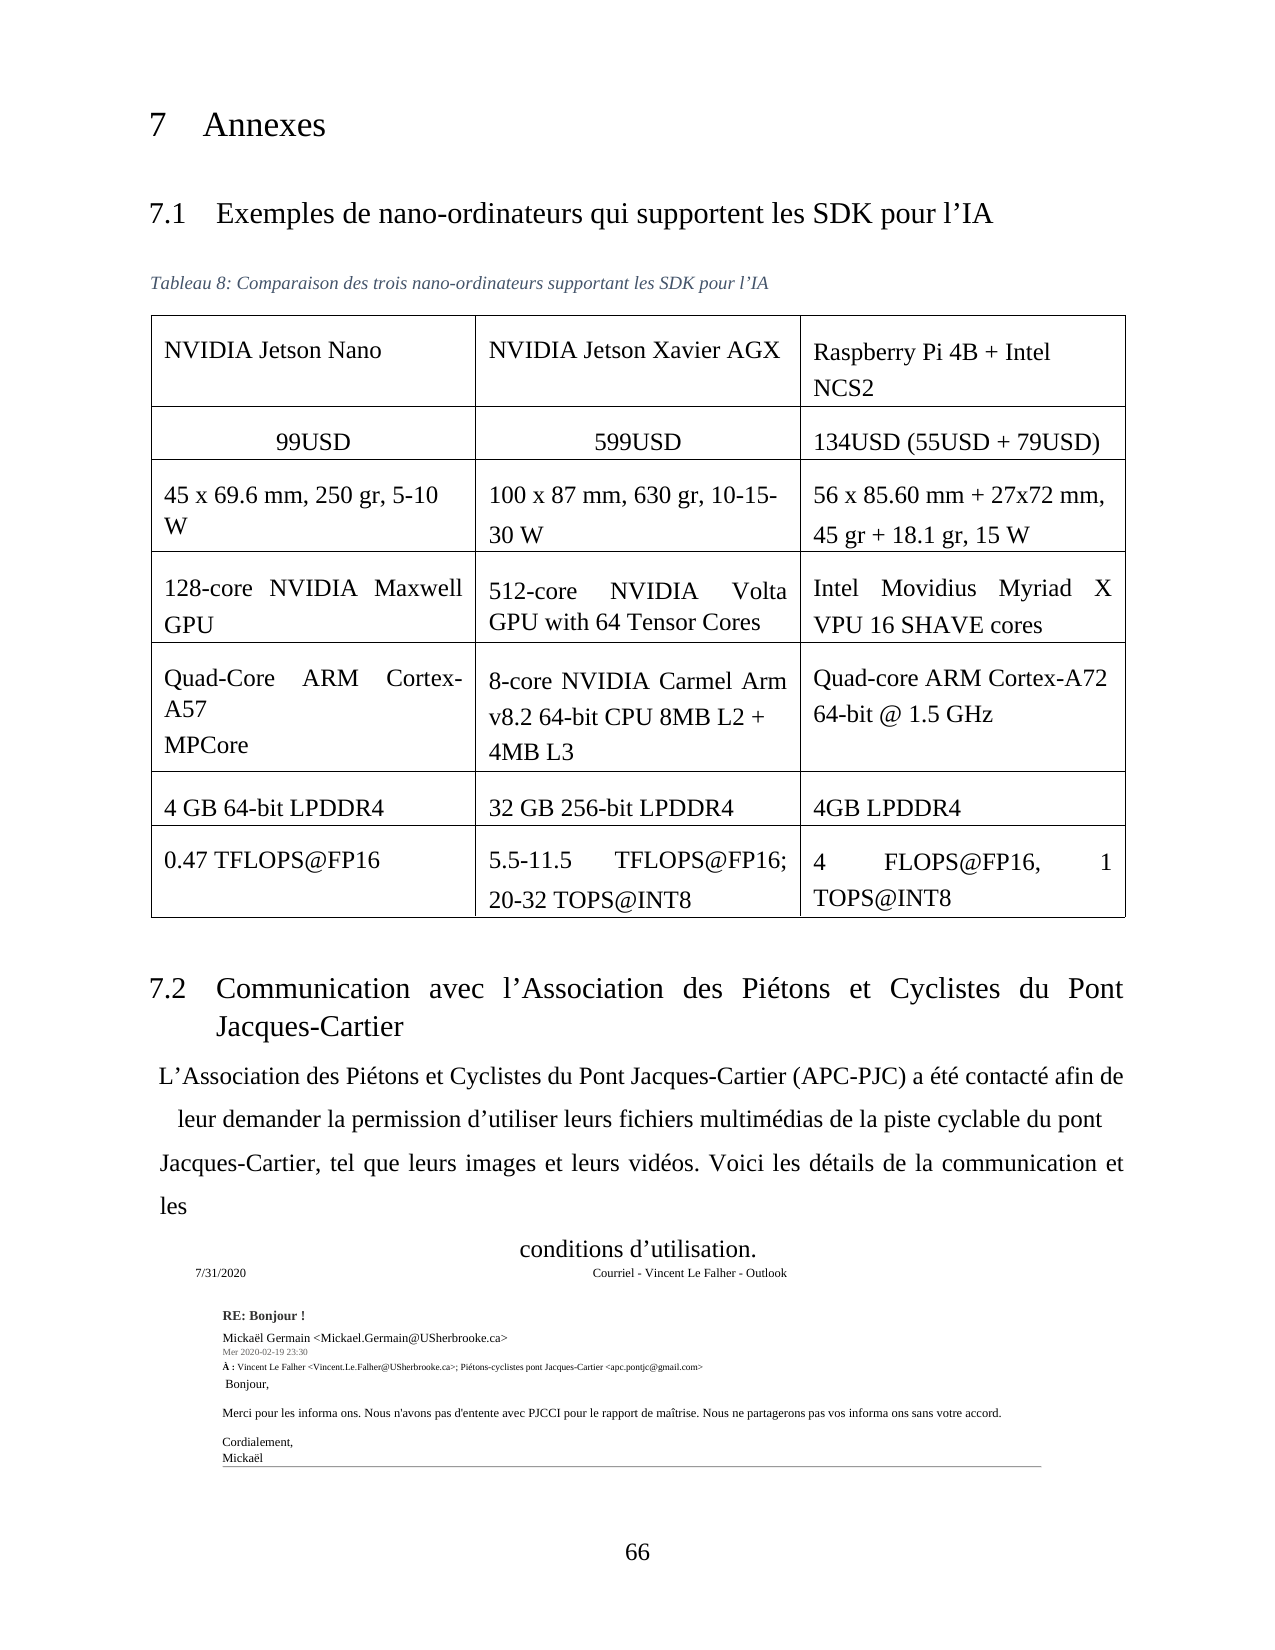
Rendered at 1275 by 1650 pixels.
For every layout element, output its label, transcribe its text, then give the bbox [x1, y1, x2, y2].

text Tableau 8: Comparaison des trois nano-ordinateurs supportant les SDK pour l’IA [150, 272, 1125, 294]
table_cell 512-core NVIDIA Volta GPU with 64 Tensor Cores [476, 552, 800, 642]
table_cell 134USD (55USD + 79USD) [801, 407, 1125, 459]
table_cell Quad-core ARM Cortex-A72 64-bit @ 1.5 GHz [801, 643, 1125, 771]
table_cell 4 FLOPS@FP16, 1 TOPS@INT8 [801, 826, 1125, 916]
table_cell Quad-Core ARM Cortex-A57 MPCore [152, 643, 475, 771]
table_cell 99USD [152, 407, 475, 459]
text Mickaël Germain <Mickael.Germain@USherbrooke.ca> [222, 1331, 1125, 1346]
table_header Raspberry Pi 4B + Intel NCS2 [801, 316, 1125, 406]
subtitle Exemples de nano-ordinateurs qui supportent les SDK pour l’IA [148, 195, 1125, 230]
text Jacques-Cartier, tel que leurs images et leurs vidéos. Voici les détails de la communication et les [159, 1148, 1125, 1219]
subtitle Communication avec l’Association des Piétons et Cyclistes du Pont Jacques-Cartier [148, 970, 1125, 1043]
text Merci pour les informa ons. Nous n'avons pas d'entente avec PJCCI pour le rapport de maîtrise. Nous ne partagerons pas vos informa ons sans votre accord. [222, 1406, 1125, 1420]
text conditions d’utilisation. [151, 1234, 1125, 1263]
text 7/31/2020 Courriel - Vincent Le Falher - Outlook [150, 1266, 1125, 1280]
text Bonjour, [222, 1377, 1125, 1392]
table_header NVIDIA Jetson Nano [152, 316, 475, 406]
table_cell 100 x 87 mm, 630 gr, 10-15- 30 W [476, 460, 800, 551]
text Mickaël [222, 1450, 1125, 1465]
table_cell 4GB LPDDR4 [801, 772, 1125, 824]
table_cell 5.5-11.5 TFLOPS@FP16; 20-32 TOPS@INT8 [476, 826, 800, 916]
table_cell 32 GB 256-bit LPDDR4 [476, 772, 800, 824]
table_cell 8-core NVIDIA Carmel Arm v8.2 64-bit CPU 8MB L2 + 4MB L3 [476, 643, 800, 771]
table_cell 45 x 69.6 mm, 250 gr, 5-10 W [152, 460, 475, 551]
table_cell 4 GB 64-bit LPDDR4 [152, 772, 475, 824]
text L’Association des Piétons et Cyclistes du Pont Jacques-Cartier (APC-PJC) a été contacté afin de leur demander la permission d’utiliser leurs fichiers multimédias de la piste cyclable du pont [158, 1061, 1125, 1133]
table_cell Intel Movidius Myriad X VPU 16 SHAVE cores [801, 552, 1125, 642]
text RE: Bonjour ! [222, 1308, 1125, 1323]
table_cell 128-core NVIDIA Maxwell GPU [152, 552, 475, 642]
table_cell 0.47 TFLOPS@FP16 [152, 826, 475, 916]
subtitle Annexes [148, 104, 1125, 144]
table_cell 56 x 85.60 mm + 27x72 mm, 45 gr + 18.1 gr, 15 W [801, 460, 1125, 551]
table_header NVIDIA Jetson Xavier AGX [476, 316, 800, 406]
text Cordialement, [222, 1434, 1125, 1449]
table_cell 599USD [476, 407, 800, 459]
